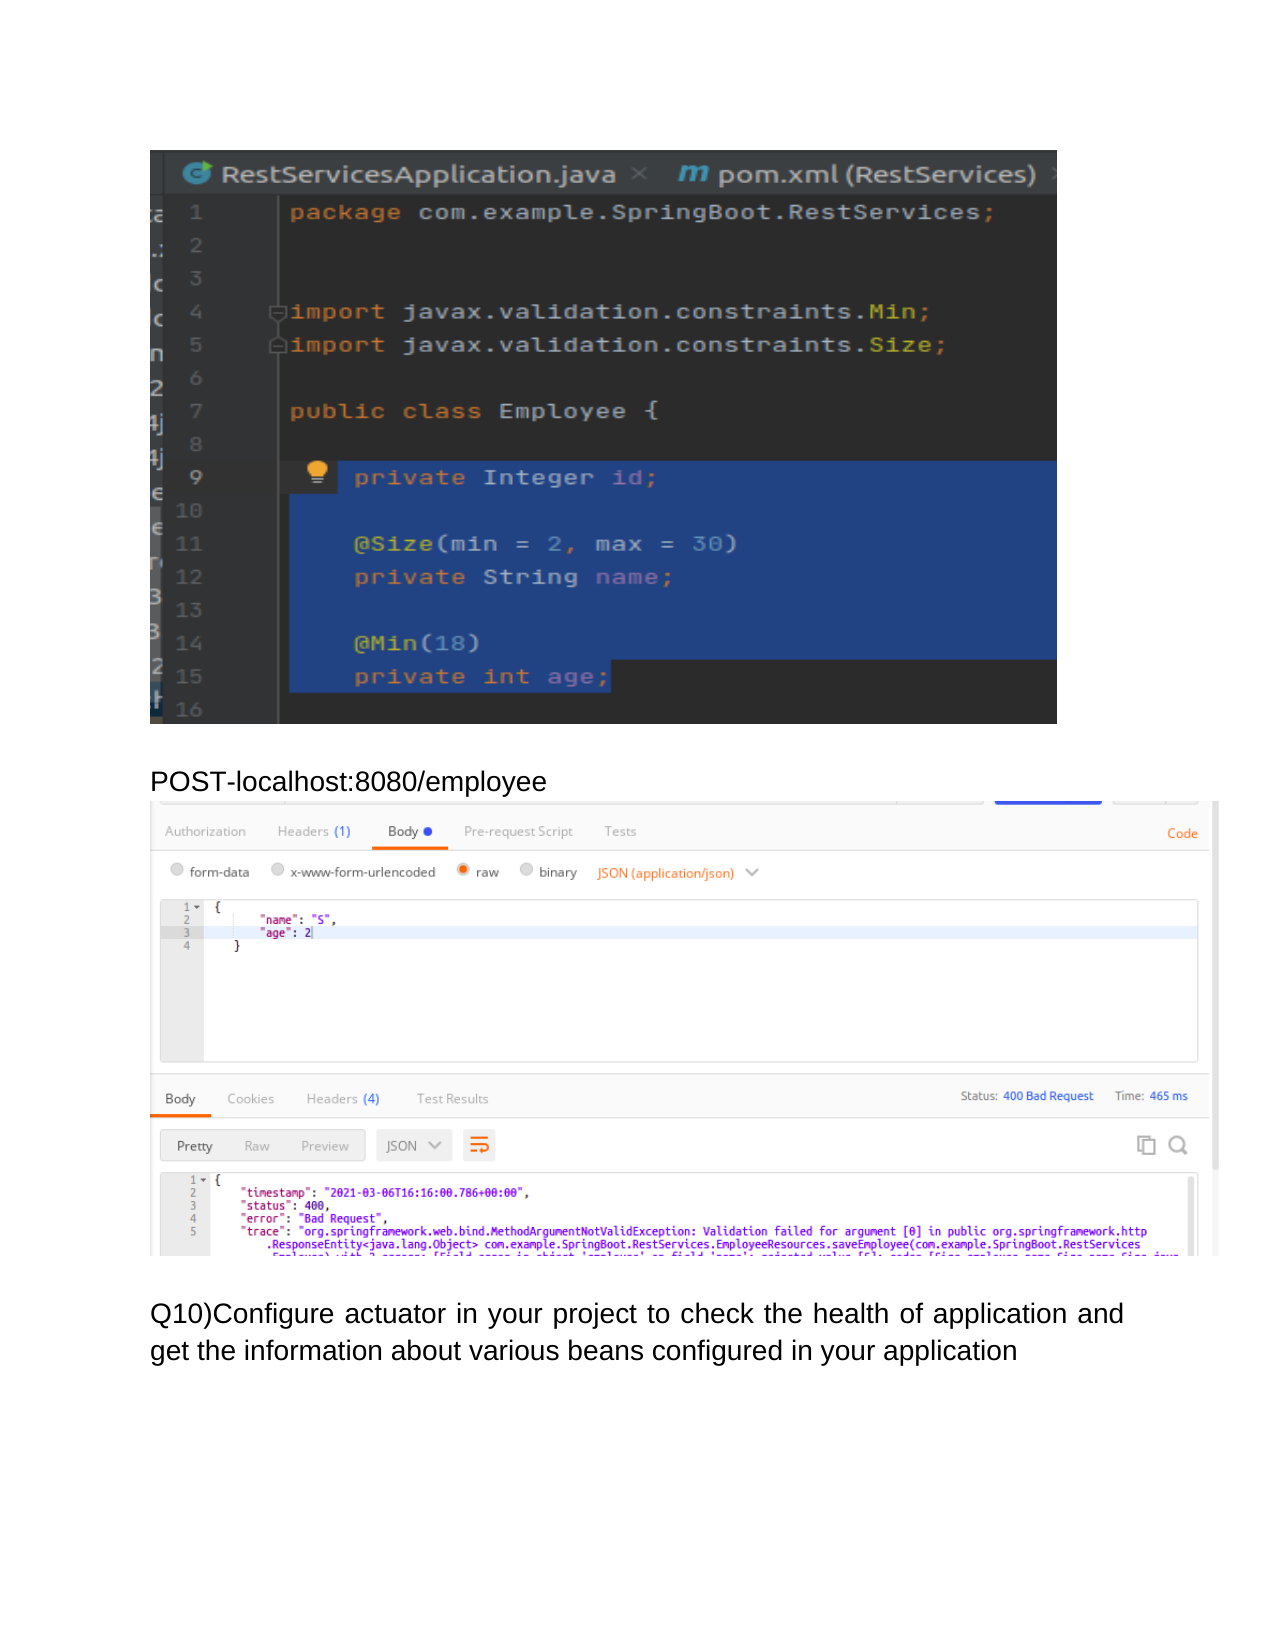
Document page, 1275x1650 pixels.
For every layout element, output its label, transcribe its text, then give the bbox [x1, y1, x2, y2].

picture [150, 801, 1222, 1256]
text POST-localhost:8080/employee [150, 764, 1125, 797]
picture [150, 150, 1057, 724]
text Q10)Configure actuator in your project to check the health of application and get the information about various beans configured in your application [150, 1297, 1125, 1366]
